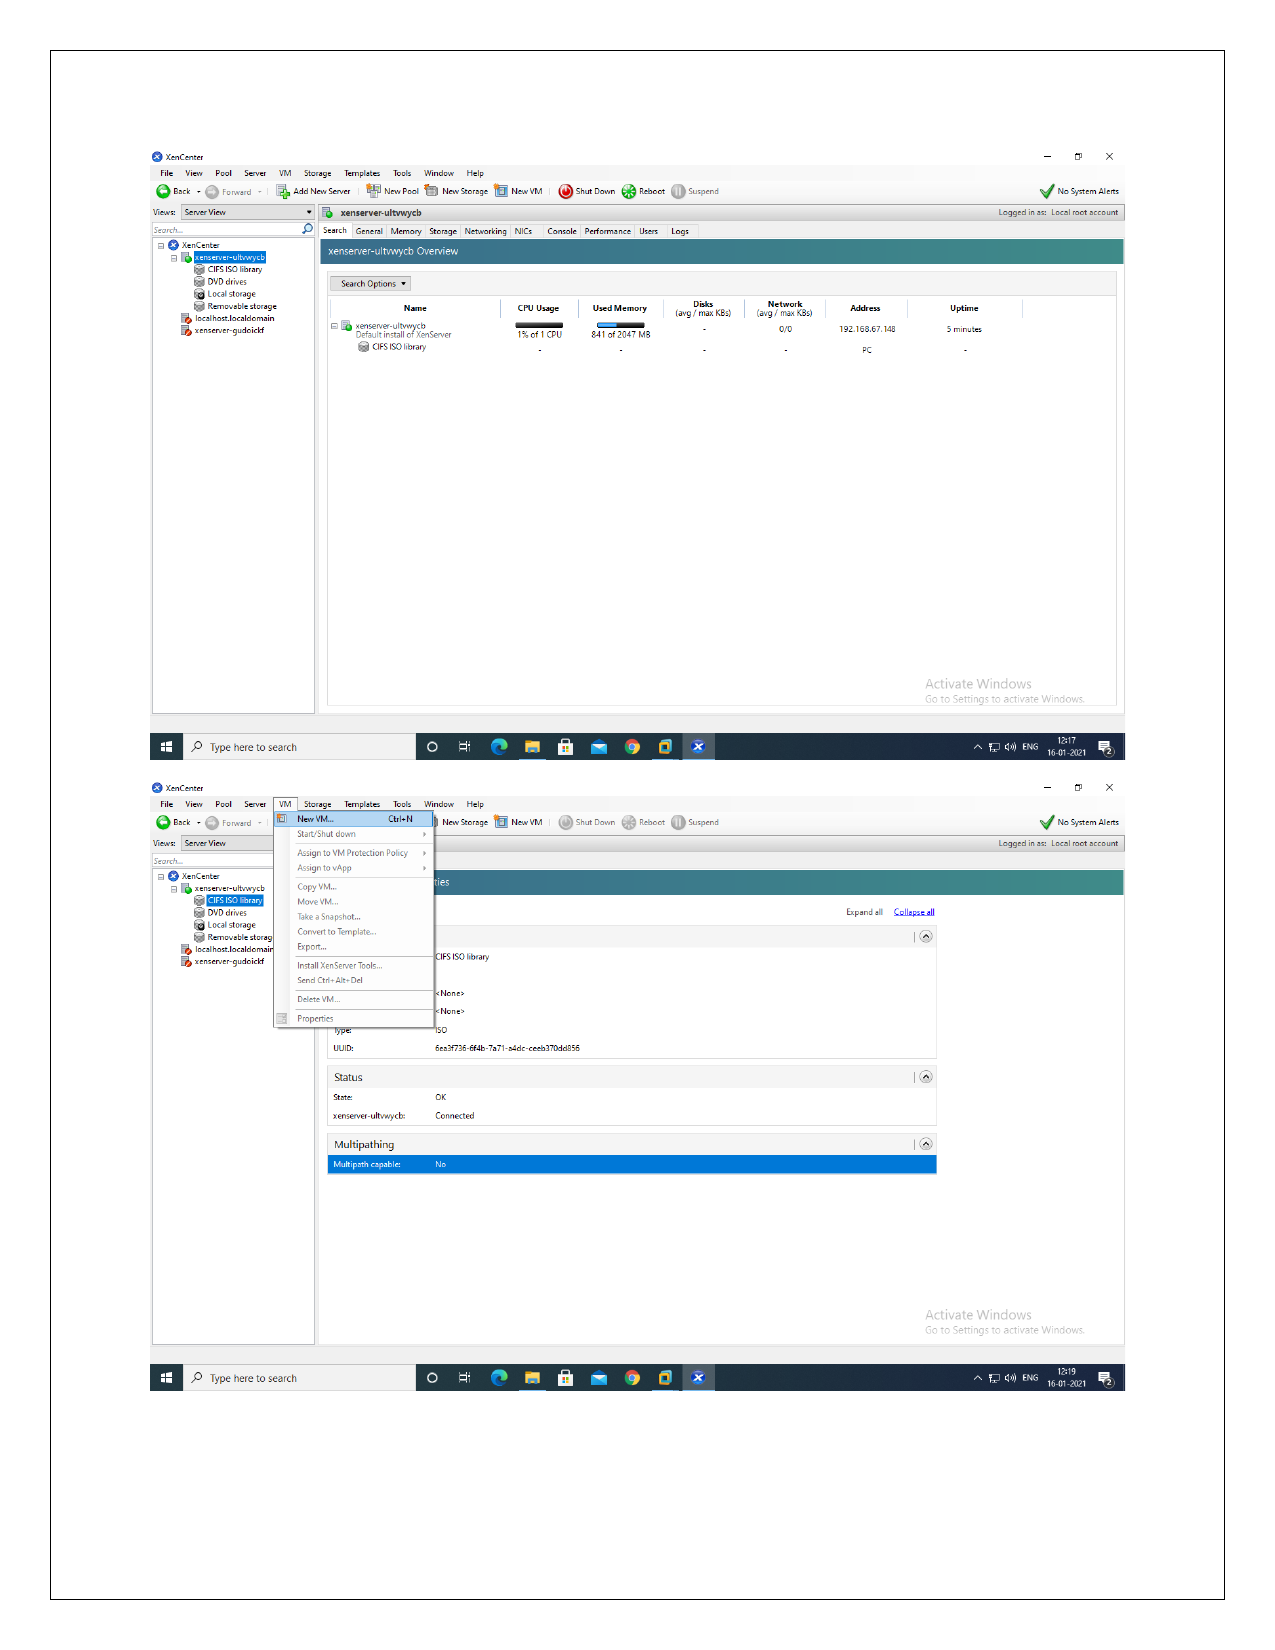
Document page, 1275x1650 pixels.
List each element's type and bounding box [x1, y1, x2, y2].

picture [150, 150, 1125, 760]
picture [150, 780, 1125, 1391]
